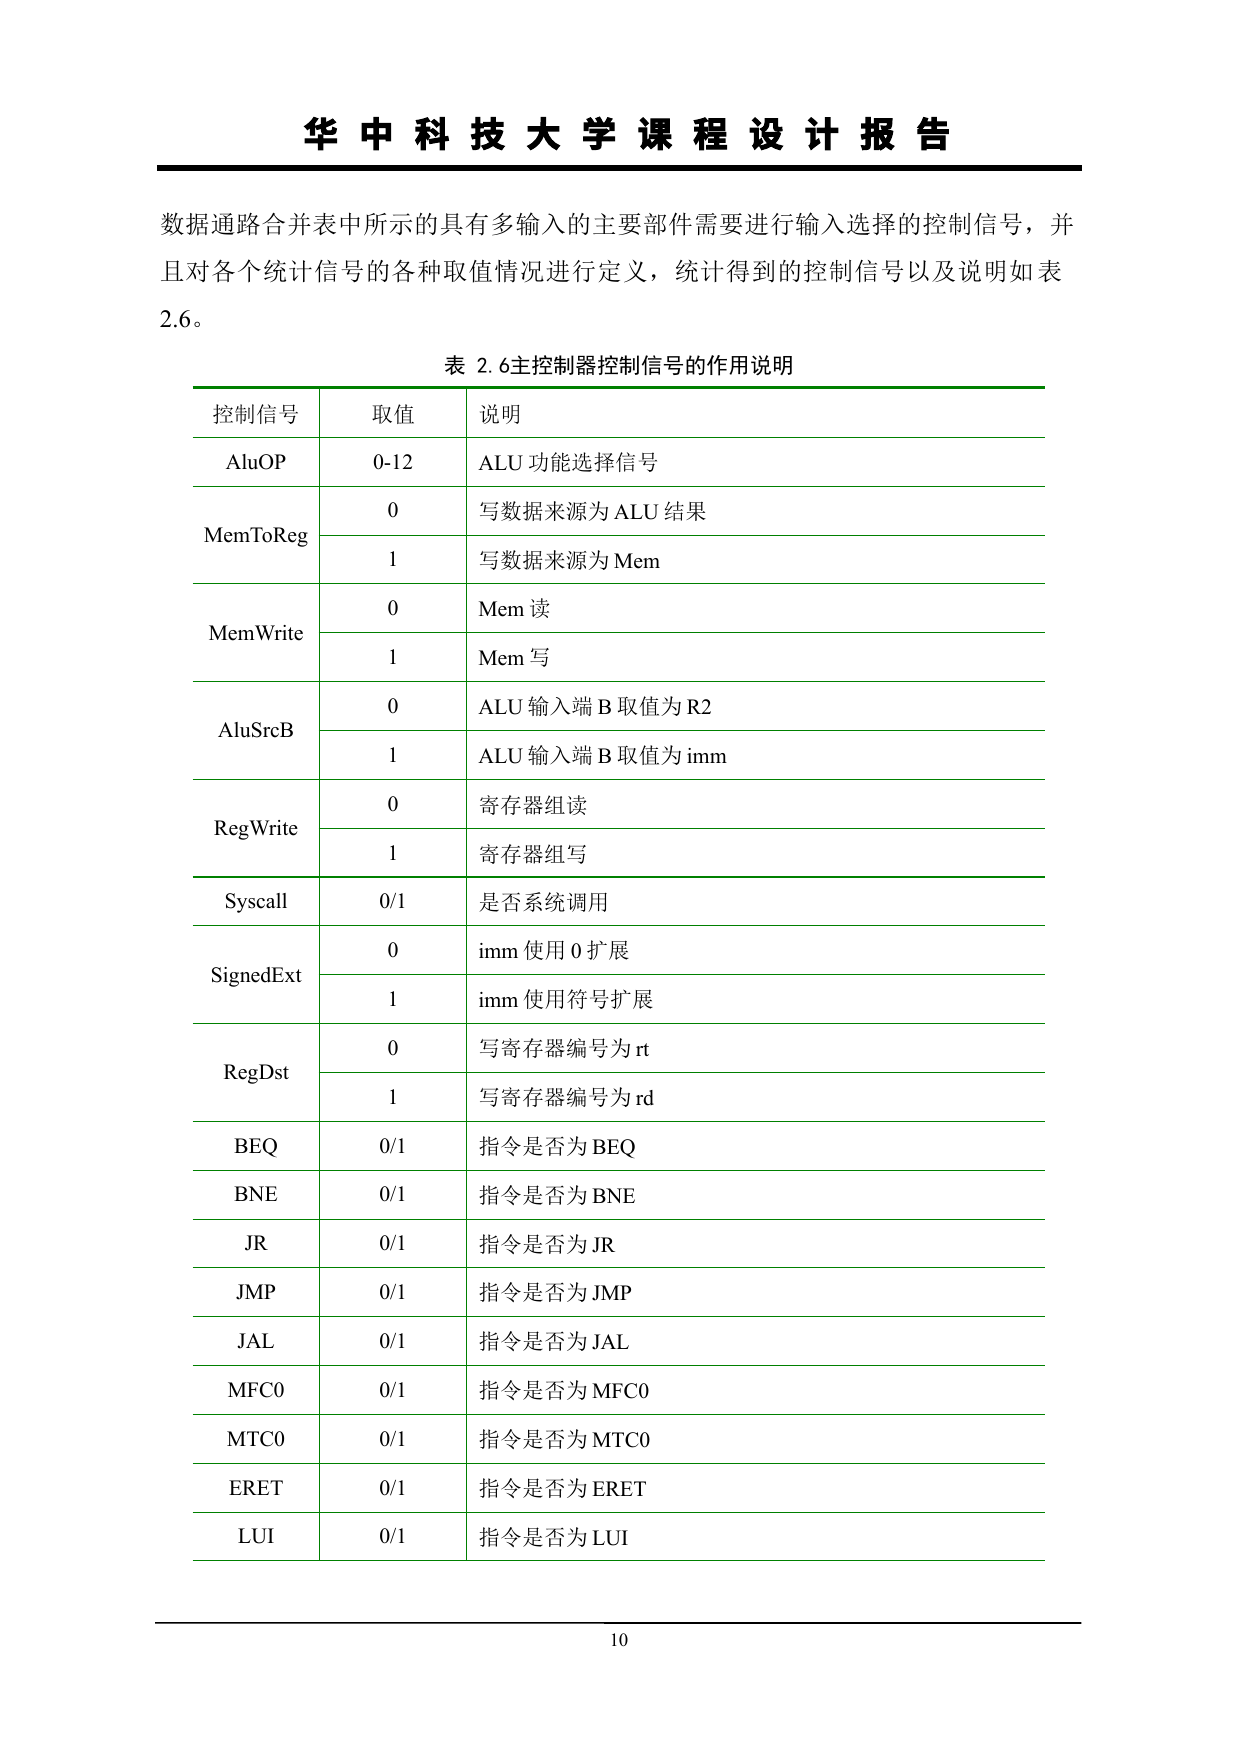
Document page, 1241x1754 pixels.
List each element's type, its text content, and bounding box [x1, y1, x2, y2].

table_cell JMP [193, 1268, 319, 1316]
table_cell MTC0 [193, 1415, 319, 1463]
table_cell 0 [320, 1024, 466, 1072]
table_cell 写数据来源为Mem [467, 536, 1045, 583]
table_cell 0/1 [320, 1366, 466, 1414]
table_cell 指令是否为ERET [467, 1464, 1045, 1512]
table_cell 指令是否为JMP [467, 1268, 1045, 1316]
table_header 控制信号 [193, 389, 319, 437]
table_cell 0/1 [320, 1513, 466, 1560]
table_cell 0/1 [320, 1268, 466, 1316]
table_cell Mem写 [467, 633, 1045, 681]
table_cell 0/1 [320, 1171, 466, 1218]
table_cell 0 [320, 584, 466, 632]
table_cell 1 [320, 1073, 466, 1121]
table_cell RegDst [193, 1024, 319, 1121]
table_cell JAL [193, 1317, 319, 1365]
table_cell AluSrcB [193, 682, 319, 779]
table_cell 指令是否为MTC0 [467, 1415, 1045, 1463]
table_cell 1 [320, 731, 466, 779]
table_cell 0/1 [320, 1317, 466, 1365]
table_cell imm使用0扩展 [467, 926, 1045, 974]
table_cell MemWrite [193, 584, 319, 681]
table_cell 写寄存器编号为rd [467, 1073, 1045, 1121]
table_cell 1 [320, 975, 466, 1023]
table_header 取值 [320, 389, 466, 437]
table_cell 写数据来源为ALU结果 [467, 487, 1045, 534]
table_cell RegWrite [193, 780, 319, 876]
table_cell Mem读 [467, 584, 1045, 632]
table_cell 0 [320, 487, 466, 534]
table_cell 指令是否为JR [467, 1220, 1045, 1267]
table_cell 指令是否为JAL [467, 1317, 1045, 1365]
table_cell Syscall [193, 878, 319, 925]
table_cell LUI [193, 1513, 319, 1560]
table_cell 0-12 [320, 438, 466, 486]
table_cell ALU输入端B取值为R2 [467, 682, 1045, 730]
table_cell BNE [193, 1171, 319, 1218]
table_cell 指令是否为MFC0 [467, 1366, 1045, 1414]
table_cell 指令是否为LUI [467, 1513, 1045, 1560]
table_cell 0/1 [320, 878, 466, 925]
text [159, 198, 1075, 342]
table_cell MemToReg [193, 487, 319, 583]
table_cell 指令是否为BNE [467, 1171, 1045, 1218]
table_cell 写寄存器编号为rt [467, 1024, 1045, 1072]
table_cell ERET [193, 1464, 319, 1512]
table_cell 1 [320, 536, 466, 583]
table_cell 是否系统调用 [467, 878, 1045, 925]
table_cell MFC0 [193, 1366, 319, 1414]
table_cell 1 [320, 829, 466, 876]
table_cell JR [193, 1220, 319, 1267]
table_cell 0 [320, 682, 466, 730]
table_cell ALU输入端B取值为imm [467, 731, 1045, 779]
table_cell 0 [320, 780, 466, 828]
table_cell AluOP [193, 438, 319, 486]
table_cell 1 [320, 633, 466, 681]
table_cell 寄存器组写 [467, 829, 1045, 876]
table_cell 0/1 [320, 1220, 466, 1267]
table_cell ALU功能选择信号 [467, 438, 1045, 486]
table_header 说明 [467, 389, 1045, 437]
table_cell 0 [320, 926, 466, 974]
table_cell 0/1 [320, 1122, 466, 1169]
table_cell BEQ [193, 1122, 319, 1169]
table_cell 0/1 [320, 1415, 466, 1463]
table_cell 指令是否为BEQ [467, 1122, 1045, 1169]
table_cell imm使用符号扩展 [467, 975, 1045, 1023]
table_cell 寄存器组读 [467, 780, 1045, 828]
table_cell SignedExt [193, 926, 319, 1023]
table_cell 0/1 [320, 1464, 466, 1512]
